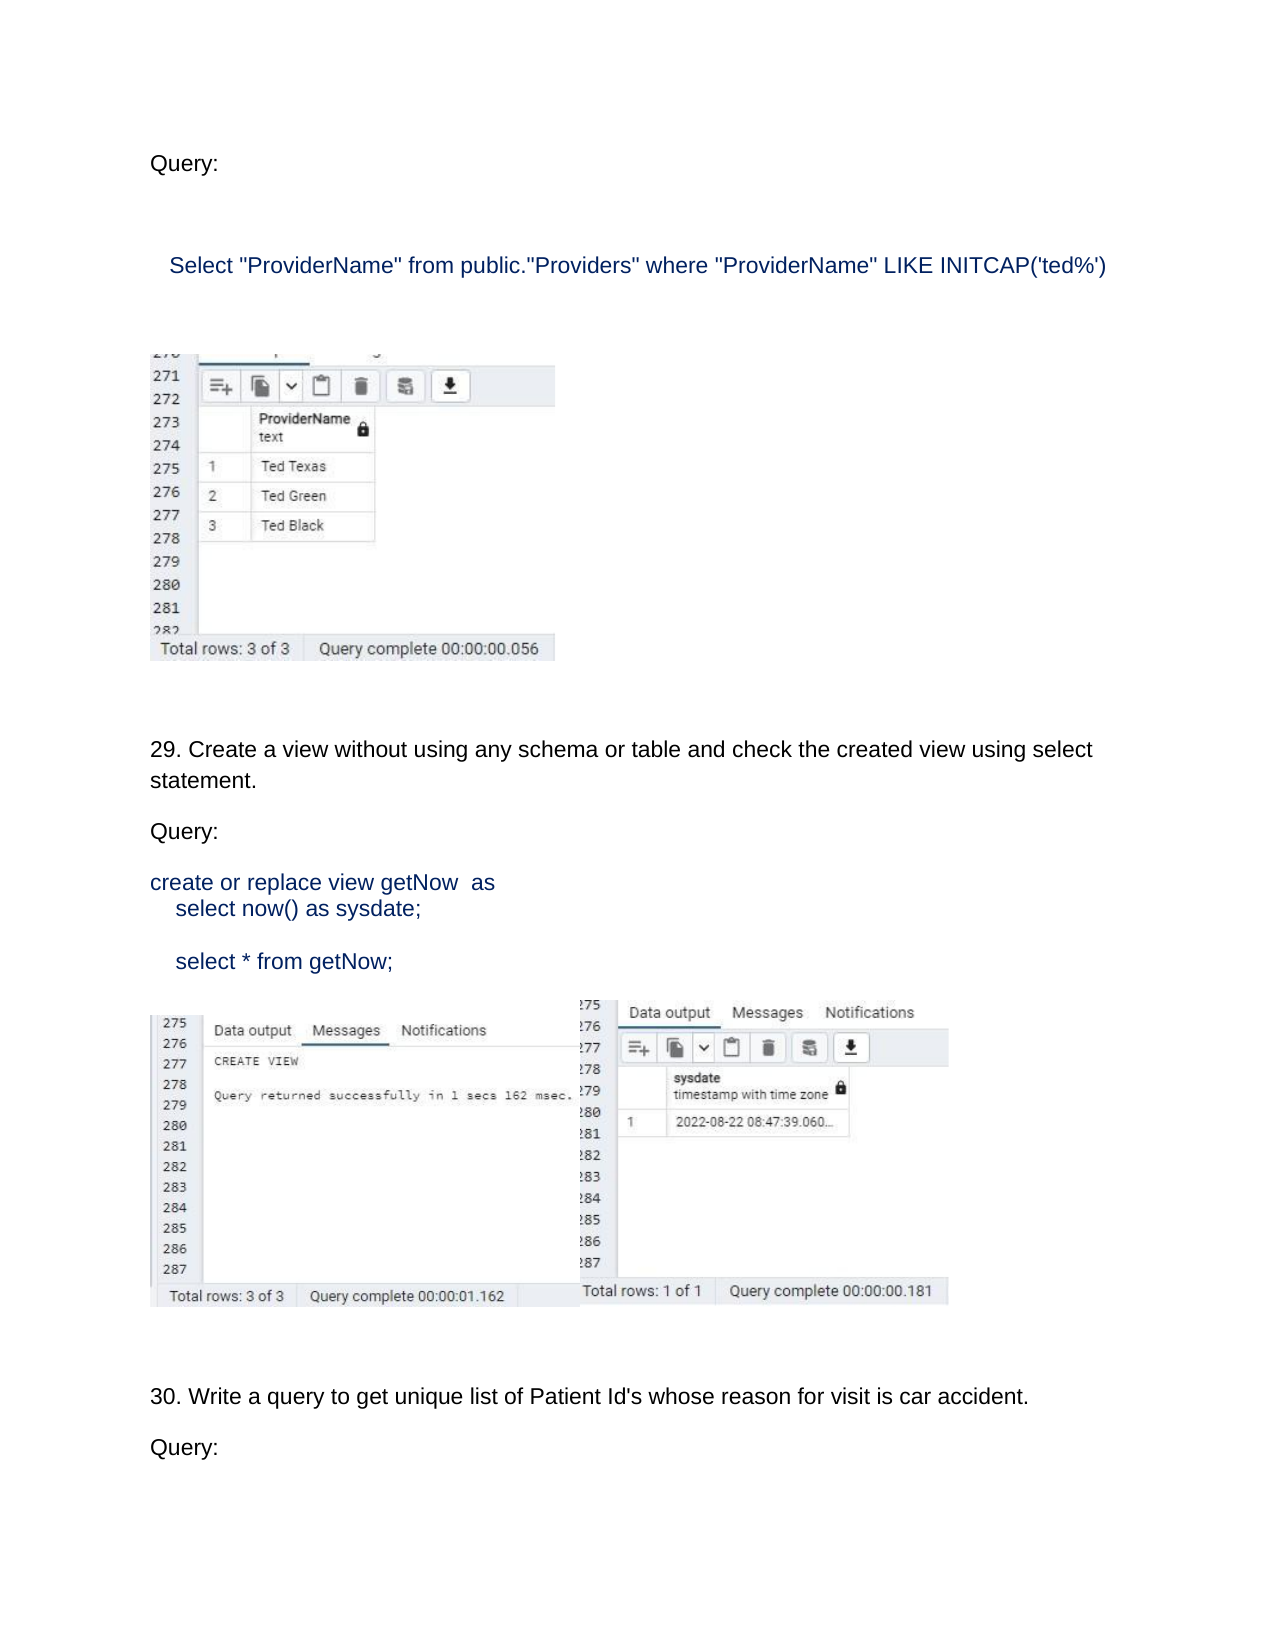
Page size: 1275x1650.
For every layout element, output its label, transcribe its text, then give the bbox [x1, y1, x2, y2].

text Query: [150, 818, 1125, 844]
picture [150, 1000, 949, 1307]
picture [150, 354, 555, 661]
text Select "ProviderName" from public."Providers" where "ProviderName" LIKE INITCAP('ted%') [150, 252, 1125, 278]
text select * from getNow; [150, 948, 1125, 974]
text create or replace view getNow as [150, 869, 1125, 895]
text Query: [150, 1434, 1125, 1460]
text select now() as sysdate; [150, 895, 1125, 921]
text 29. Create a view without using any schema or table and check the created view using select statement. [150, 736, 1125, 793]
text Query: [150, 150, 1125, 176]
text 30. Write a query to get unique list of Patient Id's whose reason for visit is car accident. [150, 1383, 1125, 1409]
